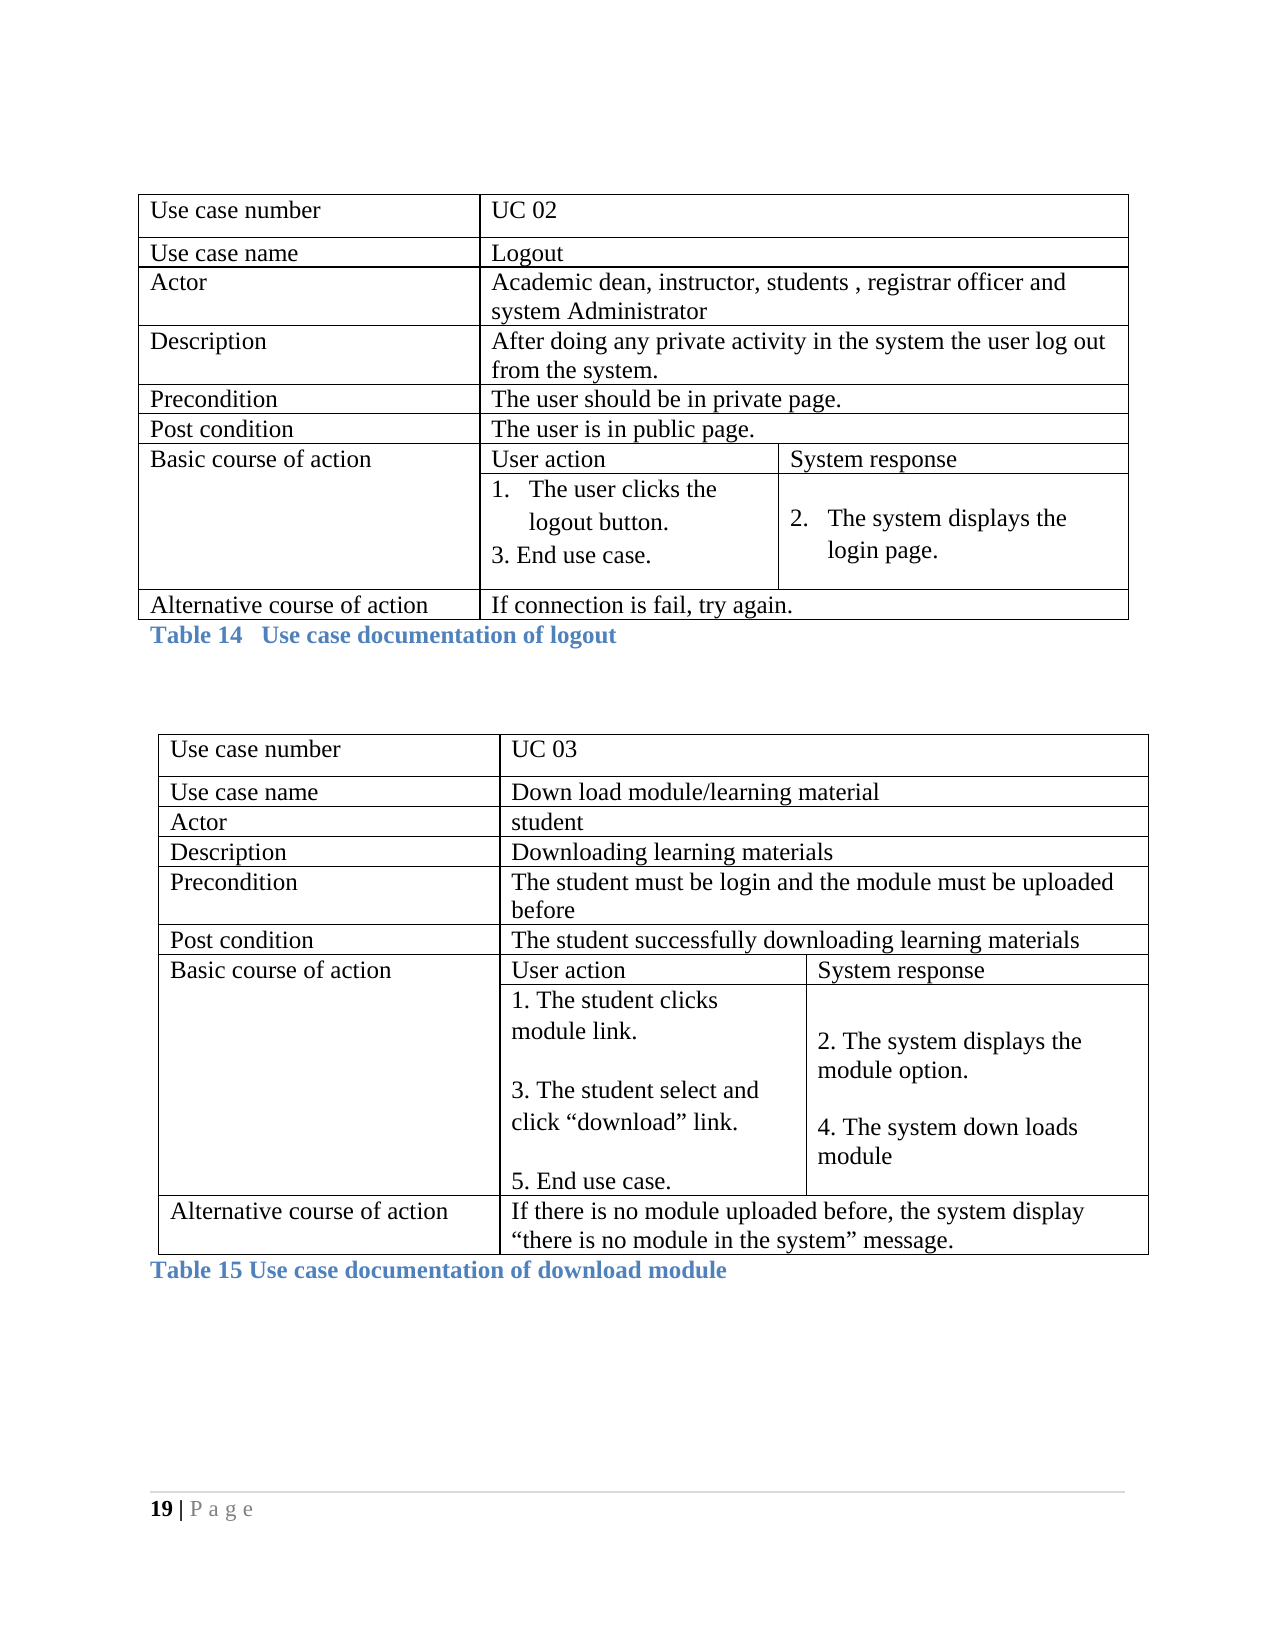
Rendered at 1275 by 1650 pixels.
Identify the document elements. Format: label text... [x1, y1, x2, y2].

table_cell The user is in public page. [481, 414, 1128, 443]
table_cell Basic course of action [139, 444, 479, 589]
table_cell Description [159, 837, 499, 866]
table_cell Logout [481, 238, 1128, 266]
table_cell If connection is fail, try again. [481, 590, 1128, 619]
table_cell Post condition [159, 925, 499, 954]
table_cell The student successfully downloading learning materials [501, 925, 1148, 954]
table_header UC 02 [481, 195, 1128, 237]
table_cell Post condition [139, 414, 479, 443]
table_header UC 03 [501, 735, 1148, 776]
table_cell Description [139, 326, 479, 383]
table_cell Actor [139, 268, 479, 325]
table_cell Down load module/learning material [501, 777, 1148, 806]
table_cell User action [481, 444, 778, 473]
table_cell The user clicks the logout button. 3. End use case. [481, 474, 778, 589]
table_cell Alternative course of action [139, 590, 479, 619]
table_cell Use case name [159, 777, 499, 806]
table_cell Downloading learning materials [501, 837, 1148, 866]
table_cell 1. The student clicks module link. 3. The student select and click “download” link. 5. End use case. [501, 985, 806, 1195]
table_cell If there is no module uploaded before, the system display “there is no module in the system” message. [501, 1196, 1148, 1254]
table_cell The student must be login and the module must be uploaded before [501, 867, 1148, 924]
table_cell Academic dean, instructor, students , registrar officer and system Administrator [481, 268, 1128, 325]
text Table 14 Use case documentation of logout [150, 620, 1125, 649]
text Table 15 Use case documentation of download module [150, 1255, 1125, 1283]
table_cell The system displays the login page. [779, 474, 1128, 589]
table_cell Use case name [139, 238, 479, 266]
table_header Use case number [139, 195, 479, 237]
table_cell System response [779, 444, 1128, 473]
table_cell Precondition [139, 385, 479, 413]
table_cell student [501, 807, 1148, 836]
table_cell Basic course of action [159, 955, 499, 1195]
table_cell User action [501, 955, 806, 984]
table_cell Alternative course of action [159, 1196, 499, 1254]
table_cell System response [807, 955, 1148, 984]
table_cell 2. The system displays the module option. 4. The system down loads module [807, 985, 1148, 1195]
table_cell The user should be in private page. [481, 385, 1128, 413]
table_cell Precondition [159, 867, 499, 924]
table_cell After doing any private activity in the system the user log out from the system. [481, 326, 1128, 383]
table_cell Actor [159, 807, 499, 836]
table_header Use case number [159, 735, 499, 776]
